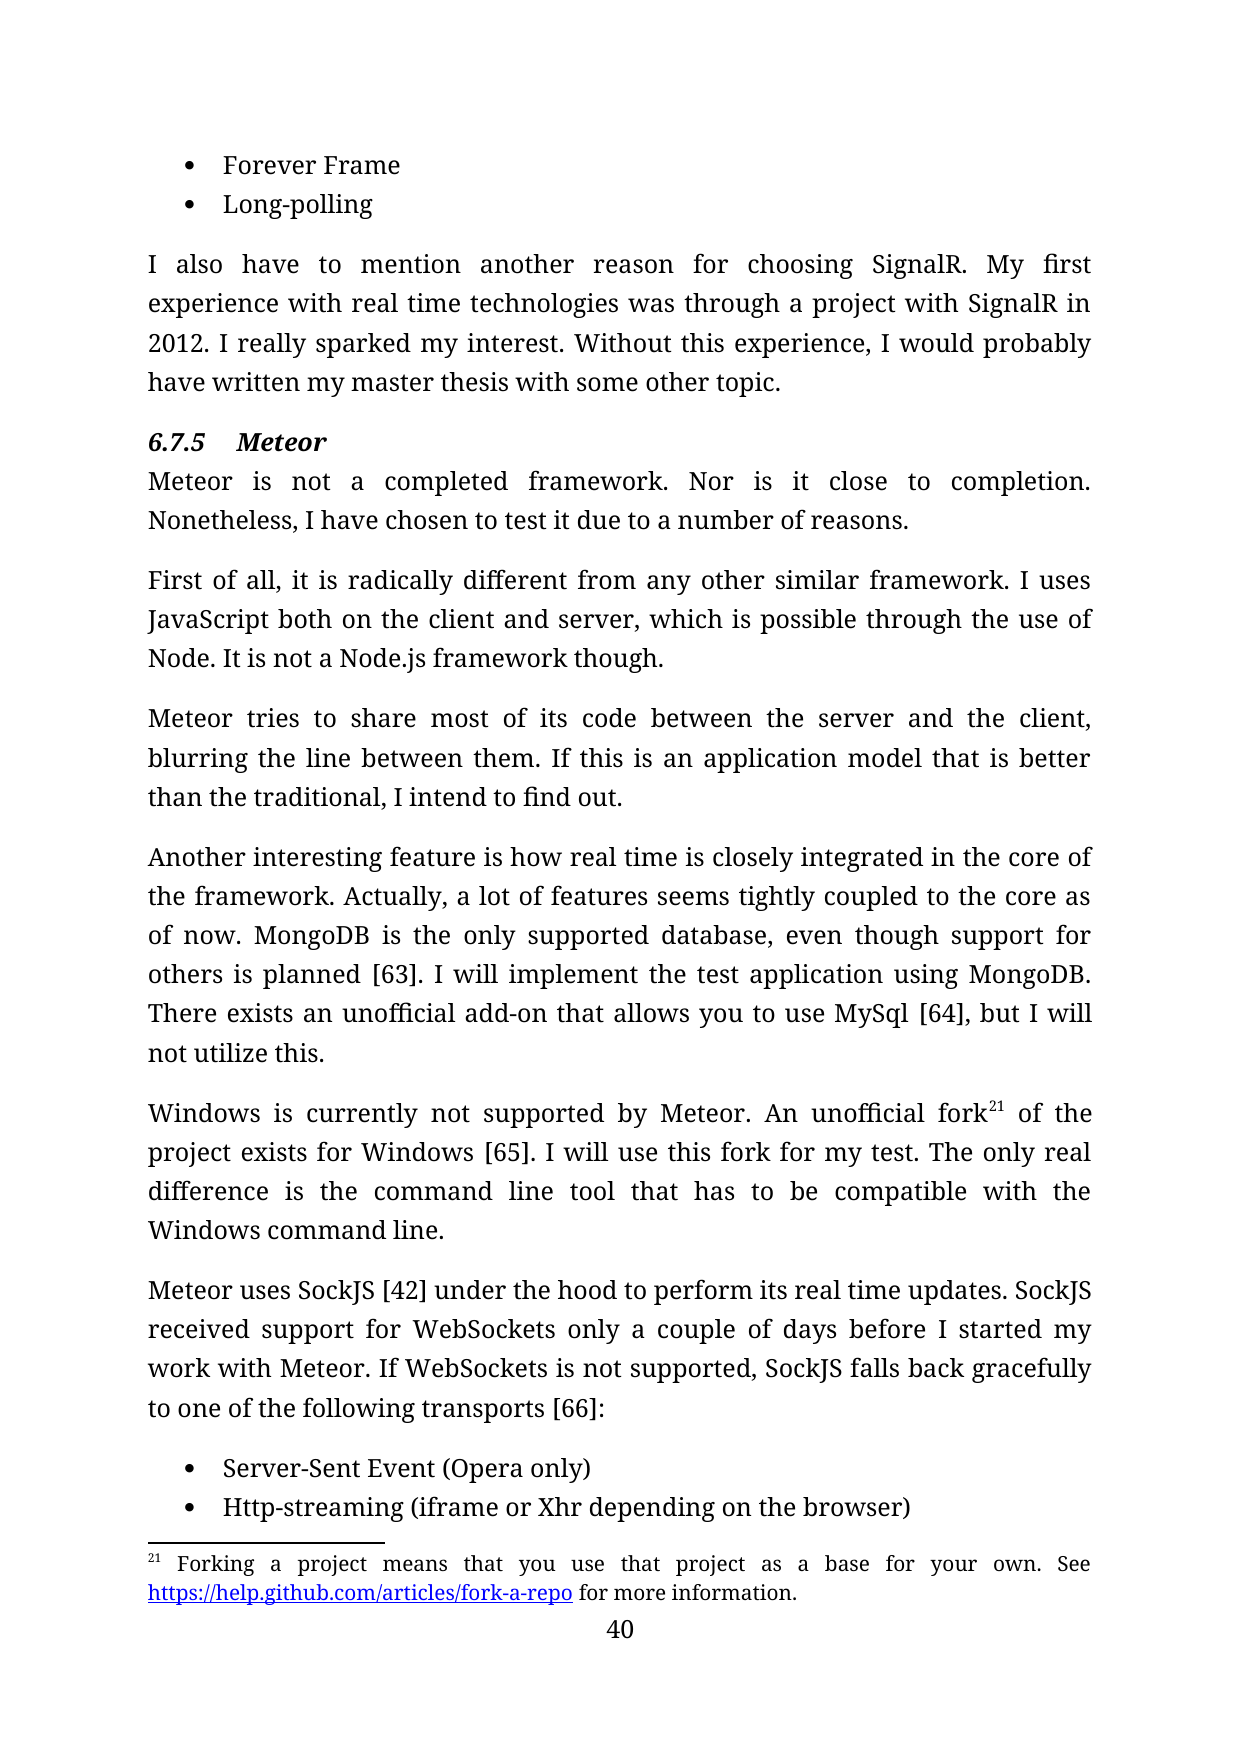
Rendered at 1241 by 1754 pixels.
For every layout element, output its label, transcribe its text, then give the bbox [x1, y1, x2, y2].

text Meteor tries to share most of its code between the server and the client, blurring the line between them. If this is an application model that is better than the traditional, I intend to find out. [148, 701, 1092, 813]
text Meteor is not a completed framework. Nor is it close to completion. Nonetheless, I have chosen to test it due to a number of reasons. [148, 463, 1092, 537]
text I also have to mention another reason for choosing SignalR. My first experience with real time technologies was through a project with SignalR in 2012. I really sparked my interest. Without this experience, I would probably have written my master thesis with some other topic. [148, 247, 1092, 398]
list Http-streaming (iframe or Xhr depending on the browser) [185, 1489, 1092, 1523]
text Meteor uses SockJS [42] under the hood to perform its real time updates. SockJS received support for WebSockets only a couple of days before I started my work with Meteor. If WebSockets is not supported, SockJS falls back gracefully to one of the following transports [66]: [148, 1273, 1092, 1424]
list Forever Frame [185, 148, 1092, 182]
text Windows is currently not supported by Meteor. An unofficial fork of the project exists for Windows [65]. I will use this fork for my test. The only real difference is the command line tool that has to be compatible with the Windows command line. [148, 1095, 1092, 1247]
list Long-polling [185, 187, 1092, 221]
text First of all, it is radically different from any other similar framework. I uses JavaScript both on the client and server, which is possible through the use of Node. It is not a Node.js framework though. [148, 563, 1092, 675]
subtitle Meteor [148, 424, 1092, 458]
list Server-Sent Event (Opera only) [185, 1450, 1092, 1484]
text Another interesting feature is how real time is closely integrated in the core of the framework. Actually, a lot of features seems tightly coupled to the core as of now. MongoDB is the only supported database, even though support for others is planned [63]. I will implement the test application using MongoDB. There exists an unofficial add-on that allows you to use MySql [64], but I will not utilize this. [148, 839, 1092, 1069]
